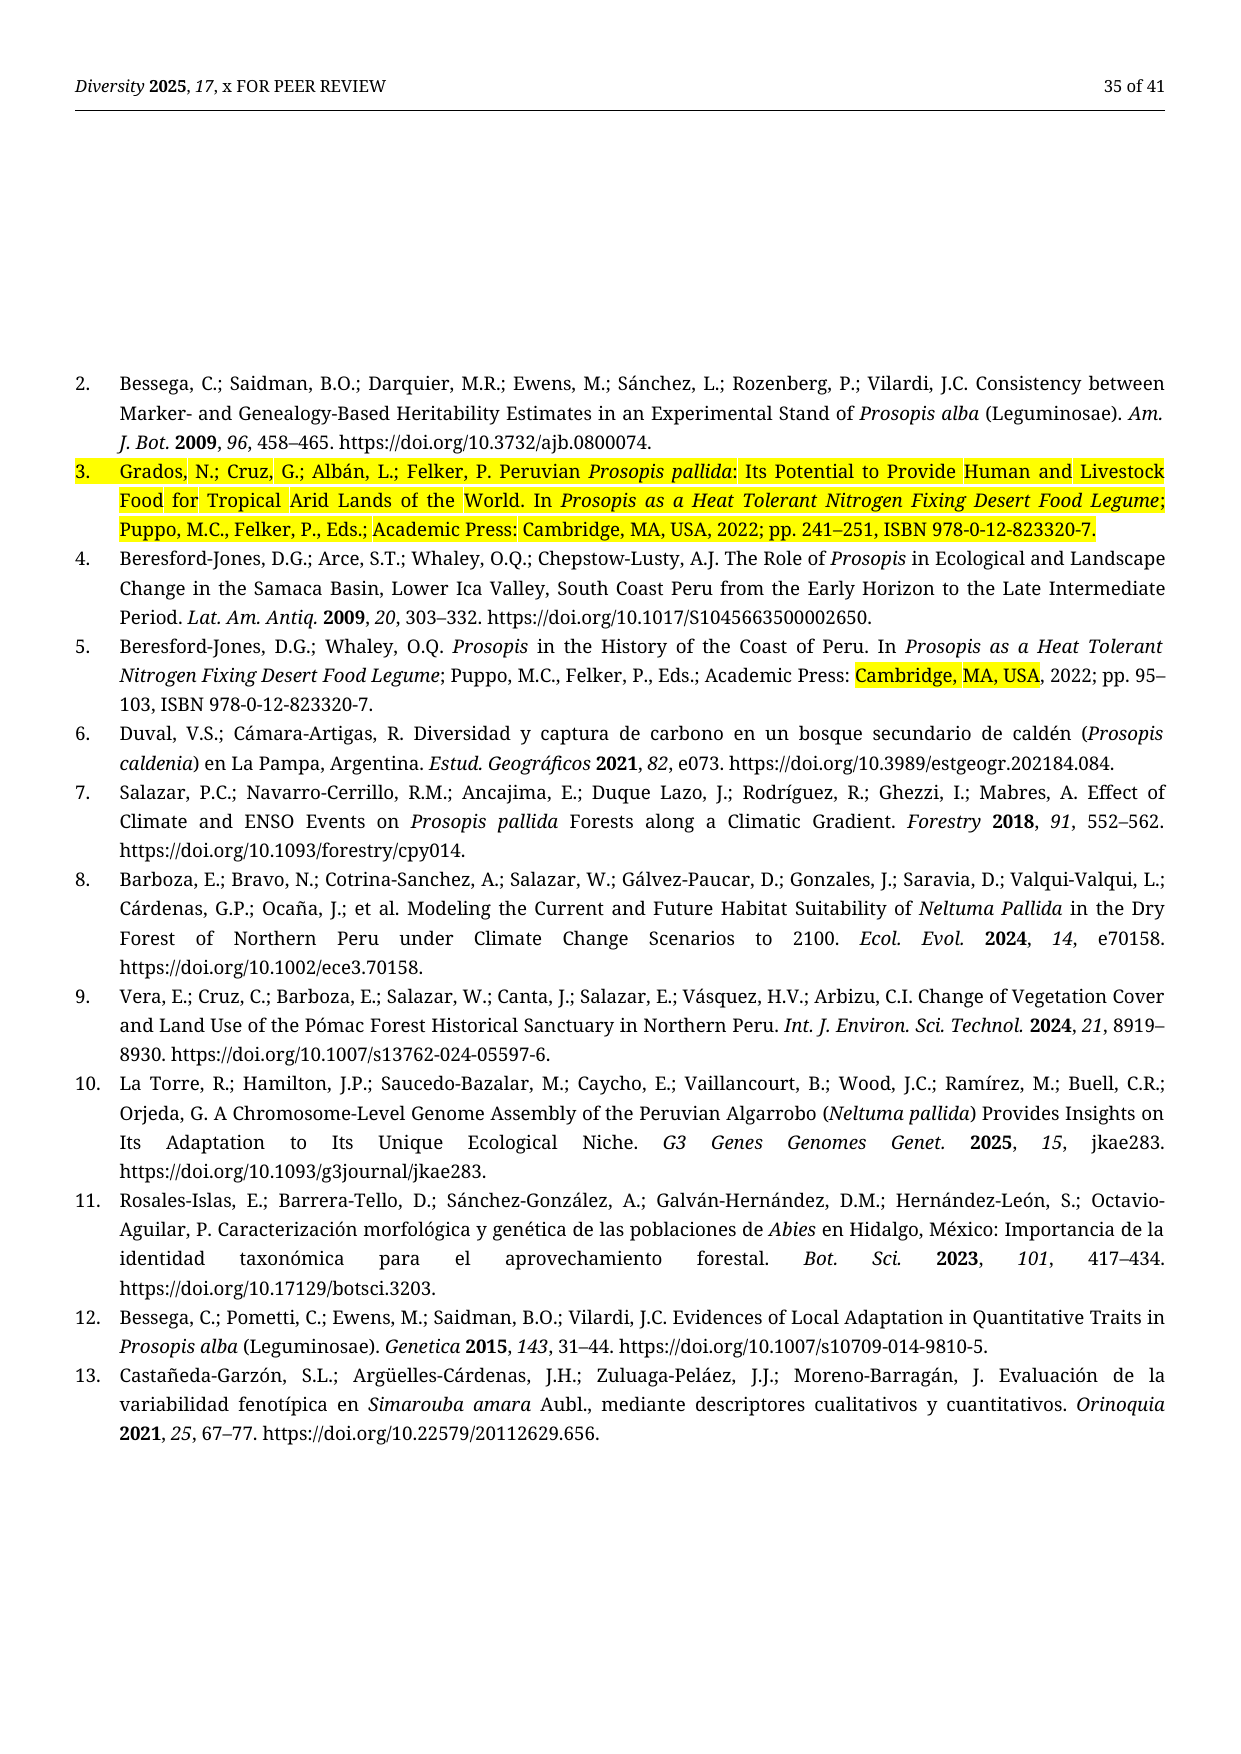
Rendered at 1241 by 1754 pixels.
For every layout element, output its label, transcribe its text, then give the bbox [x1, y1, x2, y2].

list Vera, E.; Cruz, C.; Barboza, E.; Salazar, W.; Canta, J.; Salazar, E.; Vásquez, H.V.; Arbizu, C.I. Change of Vegetation Cover and Land Use of the Pómac Forest Historical Sanctuary in Northern Peru. Int. J. Environ. Sci. Technol. 2024, 21, 8919–8930. https://doi.org/10.1007/s13762-024-05597-6. [75, 979, 1165, 1067]
list Salazar, P.C.; Navarro-Cerrillo, R.M.; Ancajima, E.; Duque Lazo, J.; Rodríguez, R.; Ghezzi, I.; Mabres, A. Effect of Climate and ENSO Events on Prosopis pallida Forests along a Climatic Gradient. Forestry 2018, 91, 552–562. https://doi.org/10.1093/forestry/cpy014. [75, 775, 1165, 863]
list La Torre, R.; Hamilton, J.P.; Saucedo-Bazalar, M.; Caycho, E.; Vaillancourt, B.; Wood, J.C.; Ramírez, M.; Buell, C.R.; Orjeda, G. A Chromosome-Level Genome Assembly of the Peruvian Algarrobo (Neltuma pallida) Provides Insights on Its Adaptation to Its Unique Ecological Niche. G3 Genes Genomes Genet. 2025, 15, jkae283. https://doi.org/10.1093/g3journal/jkae283. [75, 1067, 1165, 1184]
list Castañeda-Garzón, S.L.; Argüelles-Cárdenas, J.H.; Zuluaga-Peláez, J.J.; Moreno-Barragán, J. Evaluación de la variabilidad fenotípica en Simarouba amara Aubl., mediante descriptores cualitativos y cuantitativos. Orinoquia 2021, 25, 67–77. https://doi.org/10.22579/20112629.656. [75, 1359, 1165, 1446]
list Beresford-Jones, D.G.; Whaley, O.Q. Prosopis in the History of the Coast of Peru. In Prosopis as a Heat Tolerant Nitrogen Fixing Desert Food Legume; Puppo, M.C., Felker, P., Eds.; Academic Press: Cambridge, MA, USA, 2022; pp. 95–103, ISBN 978-0-12-823320-7. [75, 629, 1165, 717]
list Beresford-Jones, D.G.; Arce, S.T.; Whaley, O.Q.; Chepstow-Lusty, A.J. The Role of Prosopis in Ecological and Landscape Change in the Samaca Basin, Lower Ica Valley, South Coast Peru from the Early Horizon to the Late Intermediate Period. Lat. Am. Antiq. 2009, 20, 303–332. https://doi.org/10.1017/S1045663500002650. [75, 542, 1165, 629]
list Grados, N.; Cruz, G.; Albán, L.; Felker, P. Peruvian Prosopis pallida: Its Potential to Provide Human and Livestock Food for Tropical Arid Lands of the World. In Prosopis as a Heat Tolerant Nitrogen Fixing Desert Food Legume; Puppo, M.C., Felker, P., Eds.; Academic Press: Cambridge, MA, USA, 2022; pp. 241–251, ISBN 978-0-12-823320-7. [75, 454, 1165, 542]
list Duval, V.S.; Cámara-Artigas, R. Diversidad y captura de carbono en un bosque secundario de caldén (Prosopis caldenia) en La Pampa, Argentina. Estud. Geográficos 2021, 82, e073. https://doi.org/10.3989/estgeogr.202184.084. [75, 717, 1165, 775]
list Barboza, E.; Bravo, N.; Cotrina-Sanchez, A.; Salazar, W.; Gálvez-Paucar, D.; Gonzales, J.; Saravia, D.; Valqui-Valqui, L.; Cárdenas, G.P.; Ocaña, J.; et al. Modeling the Current and Future Habitat Suitability of Neltuma Pallida in the Dry Forest of Northern Peru under Climate Change Scenarios to 2100. Ecol. Evol. 2024, 14, e70158. https://doi.org/10.1002/ece3.70158. [75, 863, 1165, 979]
list Bessega, C.; Saidman, B.O.; Darquier, M.R.; Ewens, M.; Sánchez, L.; Rozenberg, P.; Vilardi, J.C. Consistency between Marker- and Genealogy-Based Heritability Estimates in an Experimental Stand of Prosopis alba (Leguminosae). Am. J. Bot. 2009, 96, 458–465. https://doi.org/10.3732/ajb.0800074. [75, 367, 1165, 454]
list Rosales-Islas, E.; Barrera-Tello, D.; Sánchez-González, A.; Galván-Hernández, D.M.; Hernández-León, S.; Octavio-Aguilar, P. Caracterización morfológica y genética de las poblaciones de Abies en Hidalgo, México: Importancia de la identidad taxonómica para el aprovechamiento forestal. Bot. Sci. 2023, 101, 417–434. https://doi.org/10.17129/botsci.3203. [75, 1184, 1165, 1300]
list Bessega, C.; Pometti, C.; Ewens, M.; Saidman, B.O.; Vilardi, J.C. Evidences of Local Adaptation in Quantitative Traits in Prosopis alba (Leguminosae). Genetica 2015, 143, 31–44. https://doi.org/10.1007/s10709-014-9810-5. [75, 1300, 1165, 1359]
